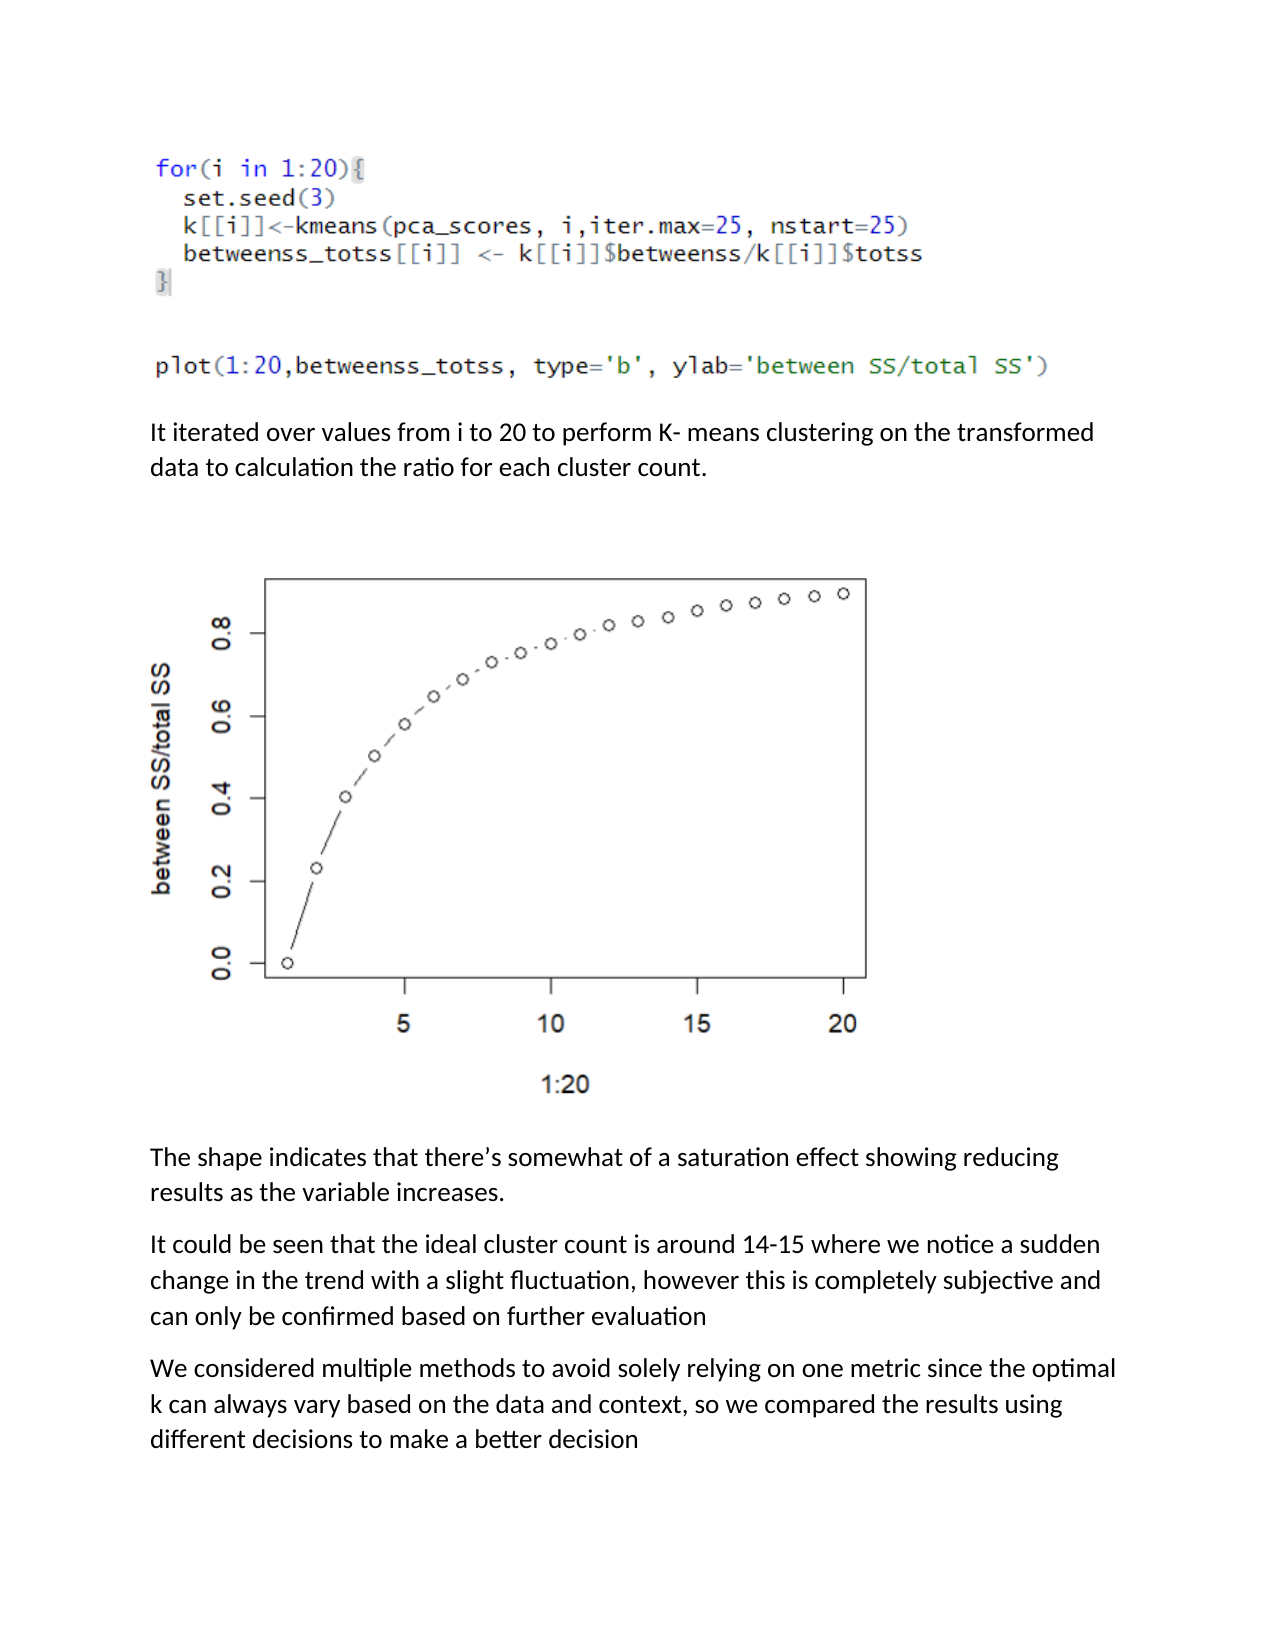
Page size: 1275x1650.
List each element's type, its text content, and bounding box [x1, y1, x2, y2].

text The shape indicates that there’s somewhat of a saturation effect showing reducing results as the variable increases. [150, 1140, 1125, 1208]
picture [150, 502, 922, 1121]
text It could be seen that the ideal cluster count is around 14-15 where we notice a sudden change in the trend with a slight fluctuation, however this is completely subjective and can only be confirmed based on further evaluation [150, 1228, 1125, 1332]
text We considered multiple methods to avoid solely relying on one metric since the optimal k can always vary based on the data and context, so we compared the results using different decisions to make a better decision [150, 1351, 1125, 1455]
text It iterated over values from i to 20 to perform K- means clustering on the transformed data to calculation the ratio for each cluster count. [150, 415, 1125, 484]
picture [150, 150, 1091, 397]
